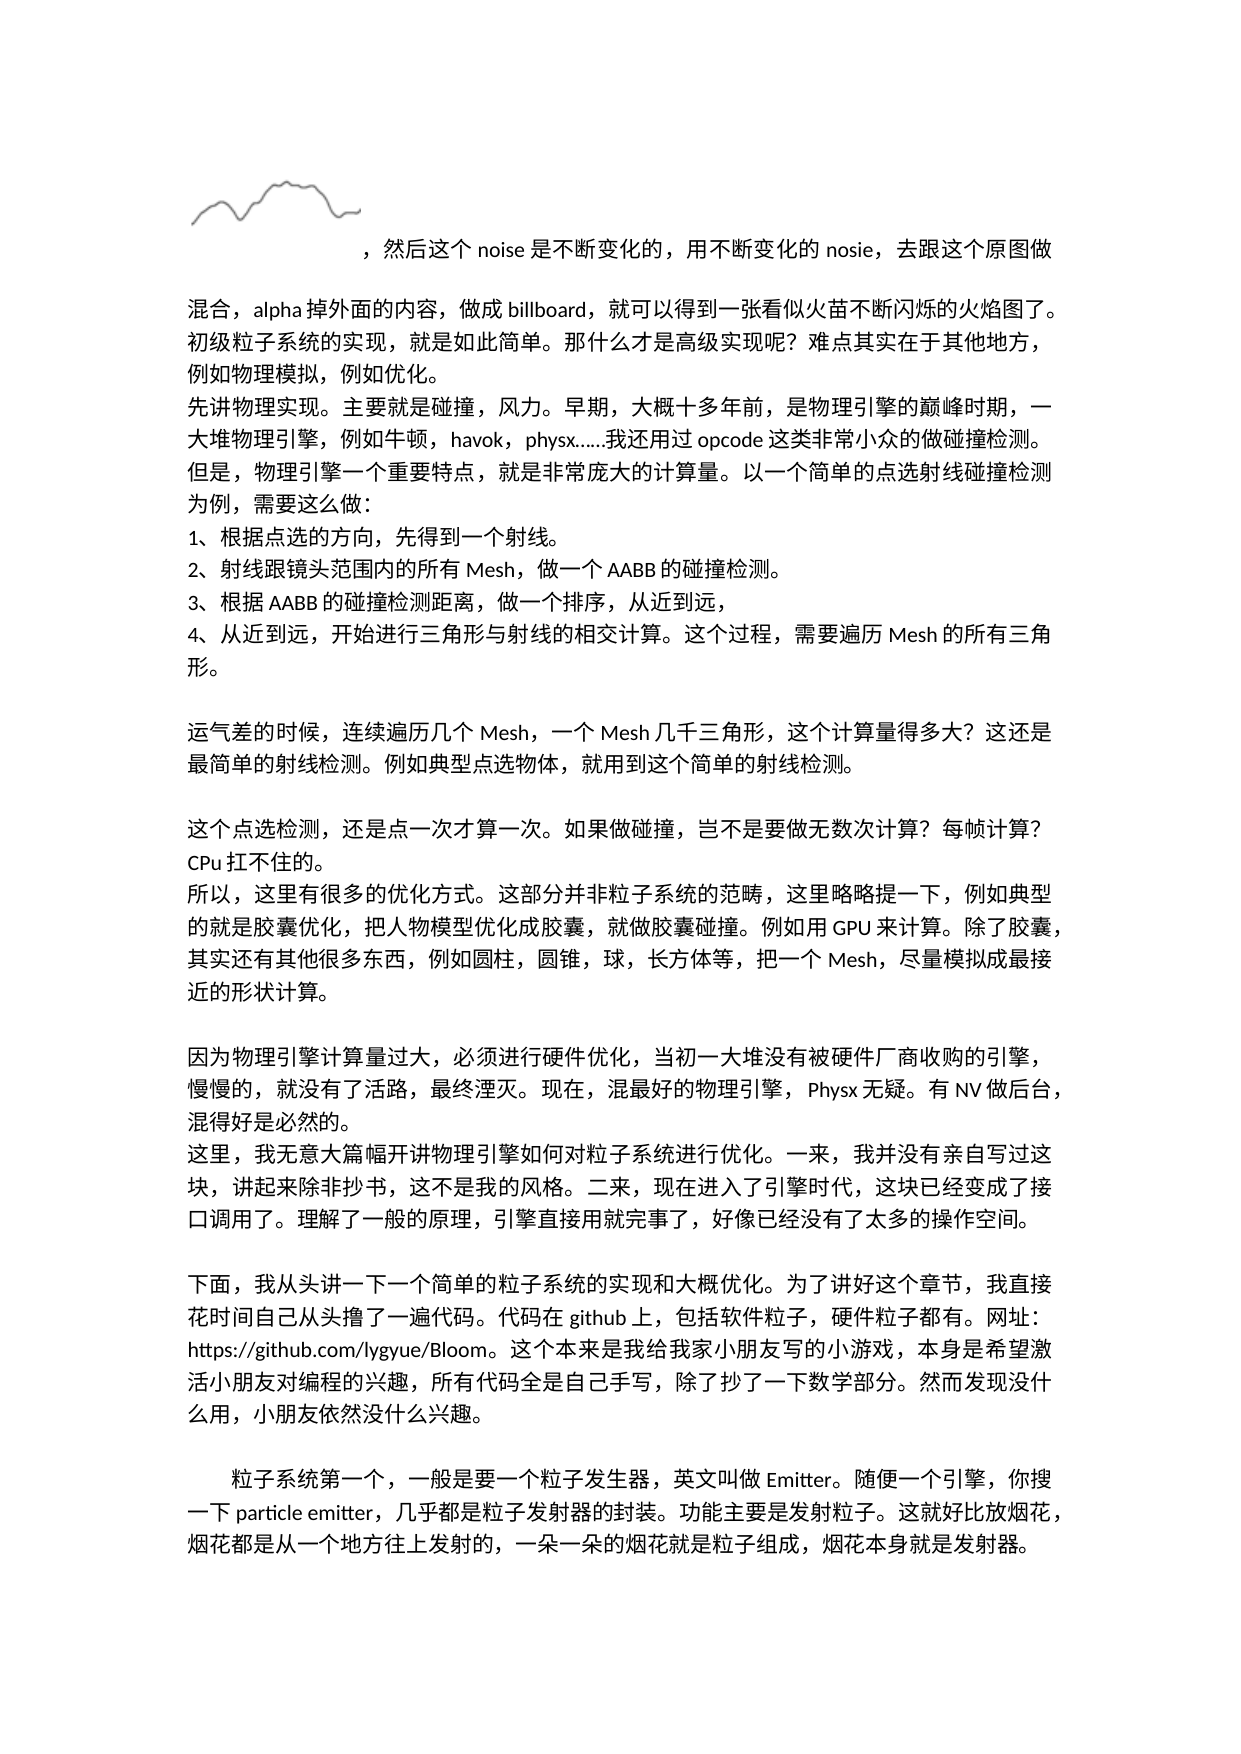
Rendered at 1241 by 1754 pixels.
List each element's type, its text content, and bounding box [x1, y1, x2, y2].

list 所以，这里有很多的优化方式。这部分并非粒子系统的范畴，这里略略提一下，例如典型的就是胶囊优化，把人物模型优化成胶囊，就做胶囊碰撞。例如用GPU来计算。除了胶囊，其实还有其他很多东西，例如圆柱，圆锥，球，长方体等，把一个Mesh，尽量模拟成最接近的形状计算。 [187, 877, 1053, 1007]
picture [187, 162, 361, 258]
list 粒子系统第一个，一般是要一个粒子发生器，英文叫做Emitter。随便一个引擎，你搜一下particle emitter，几乎都是粒子发射器的封装。功能主要是发射粒子。这就好比放烟花，烟花都是从一个地方往上发射的，一朵一朵的烟花就是粒子组成，烟花本身就是发射器。 [187, 1462, 1053, 1559]
list 根据AABB的碰撞检测距离，做一个排序，从近到远， [187, 584, 1053, 617]
list 初级粒子系统的实现，就是如此简单。那什么才是高级实现呢？难点其实在于其他地方，例如物理模拟，例如优化。 [187, 324, 1053, 389]
list 这里，我无意大篇幅开讲物理引擎如何对粒子系统进行优化。一来，我并没有亲自写过这块，讲起来除非抄书，这不是我的风格。二来，现在进入了引擎时代，这块已经变成了接口调用了。理解了一般的原理，引擎直接用就完事了，好像已经没有了太多的操作空间。 [187, 1137, 1053, 1234]
list 根据点选的方向，先得到一个射线。 [187, 519, 1053, 552]
list 这个点选检测，还是点一次才算一次。如果做碰撞，岂不是要做无数次计算？每帧计算？CPu扛不住的。 [187, 812, 1053, 877]
list 运气差的时候，连续遍历几个Mesh，一个Mesh几千三角形，这个计算量得多大？这还是最简单的射线检测。例如典型点选物体，就用到这个简单的射线检测。 [187, 714, 1053, 779]
list 射线跟镜头范围内的所有Mesh，做一个AABB的碰撞检测。 [187, 552, 1053, 584]
list 从近到远，开始进行三角形与射线的相交计算。这个过程，需要遍历Mesh的所有三角形。 [187, 617, 1053, 682]
list 因为物理引擎计算量过大，必须进行硬件优化，当初一大堆没有被硬件厂商收购的引擎，慢慢的，就没有了活路，最终湮灭。现在，混最好的物理引擎，Physx无疑。有NV做后台，混得好是必然的。 [187, 1039, 1053, 1137]
list ，然后这个noise是不断变化的，用不断变化的nosie，去跟这个原图做混合，alpha掉外面的内容，做成billboard，就可以得到一张看似火苗不断闪烁的火焰图了。 [187, 162, 1053, 324]
list 先讲物理实现。主要就是碰撞，风力。早期，大概十多年前，是物理引擎的巅峰时期，一大堆物理引擎，例如牛顿，havok，physx……我还用过opcode这类非常小众的做碰撞检测。但是，物理引擎一个重要特点，就是非常庞大的计算量。以一个简单的点选射线碰撞检测为例，需要这么做： [187, 389, 1053, 519]
list 下面，我从头讲一下一个简单的粒子系统的实现和大概优化。为了讲好这个章节，我直接花时间自己从头撸了一遍代码。代码在github上，包括软件粒子，硬件粒子都有。网址：https://github.com/lygyue/Bloom。这个本来是我给我家小朋友写的小游戏，本身是希望激活小朋友对编程的兴趣，所有代码全是自己手写，除了抄了一下数学部分。然而发现没什么用，小朋友依然没什么兴趣。 [187, 1267, 1053, 1429]
